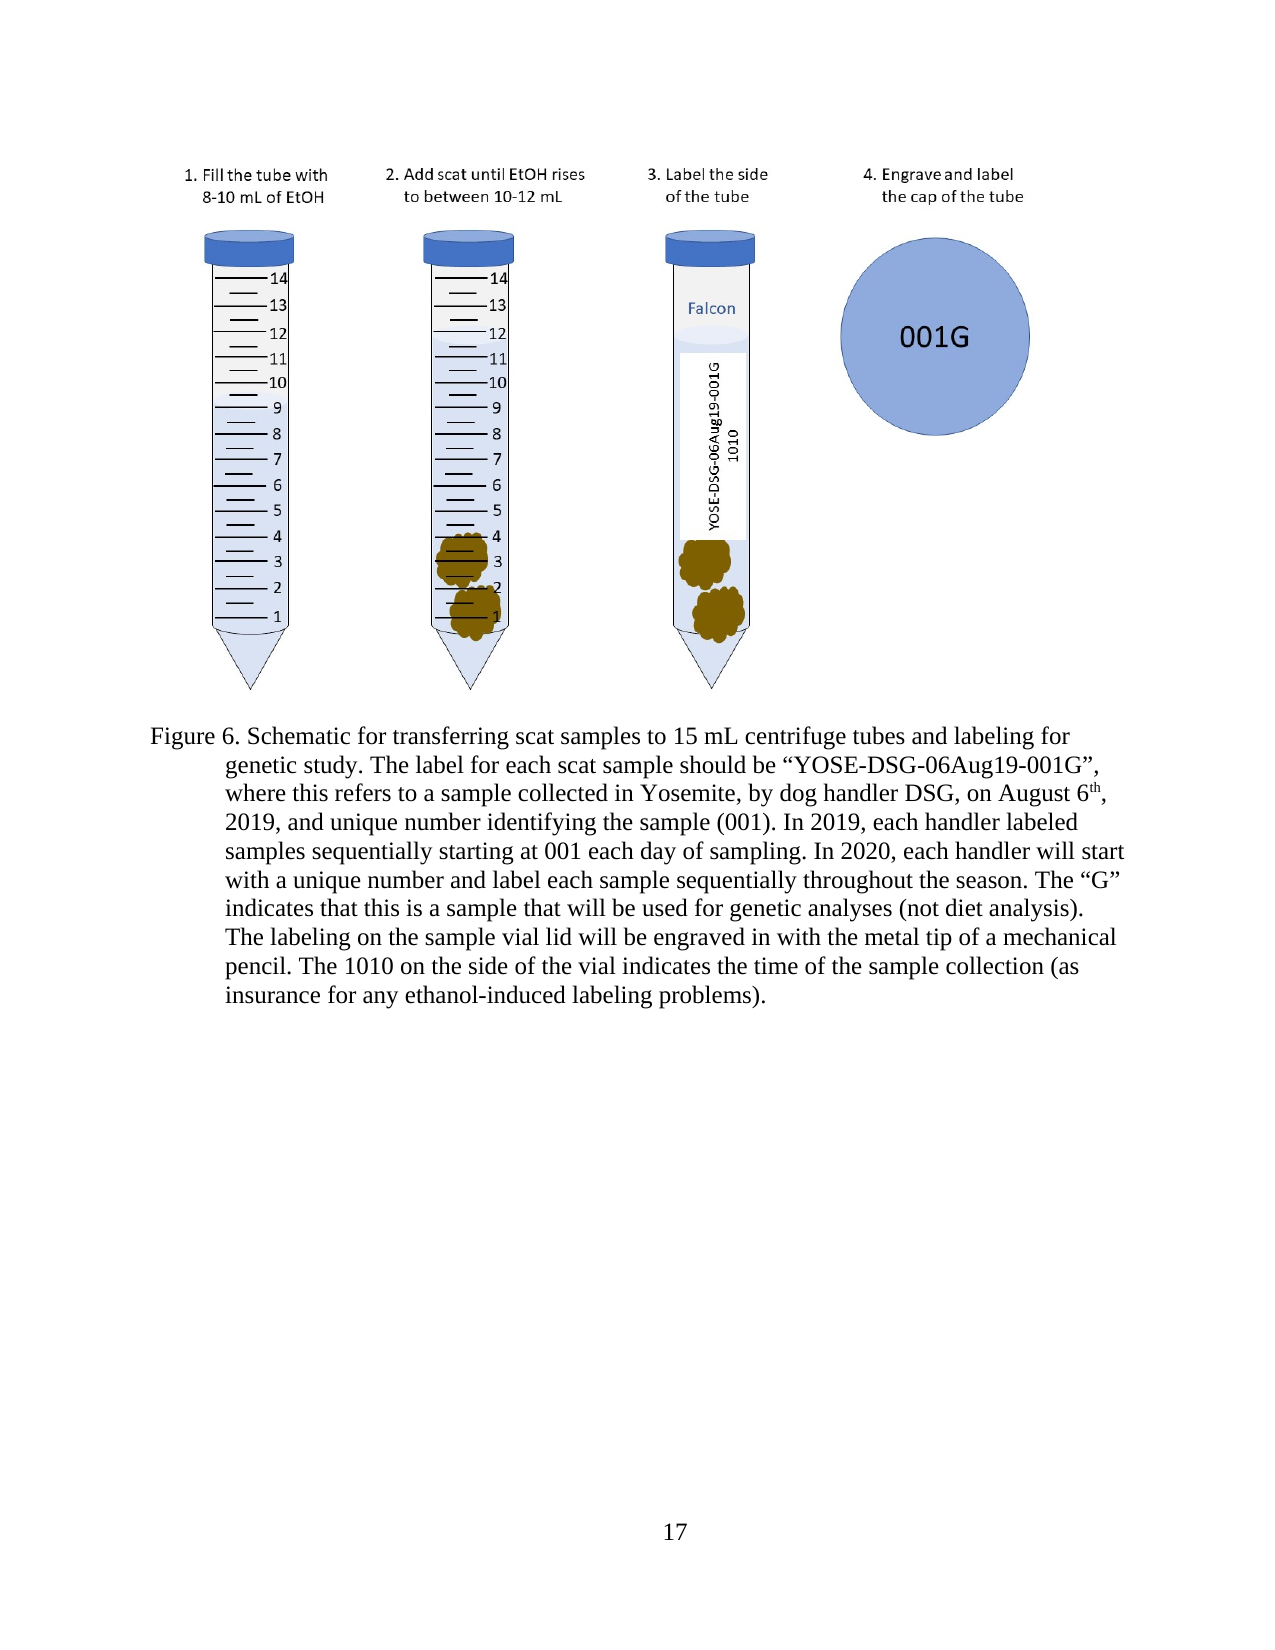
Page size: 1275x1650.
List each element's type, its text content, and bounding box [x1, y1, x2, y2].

text Figure 6. Schematic for transferring scat samples to 15 mL centrifuge tubes and labeling for genetic study. The label for each scat sample should be “YOSE-DSG-06Aug19-001G”, where this refers to a sample collected in Yosemite, by dog handler DSG, on August 6th, 2019, and unique number identifying the sample (001). In 2019, each handler labeled samples sequentially starting at 001 each day of sampling. In 2020, each handler will start with a unique number and label each sample sequentially throughout the season. The “G” indicates that this is a sample that will be used for genetic analyses (not diet analysis). The labeling on the sample vial lid will be engraved in with the metal tip of a mechanical pencil. The 1010 on the side of the vial indicates the time of the sample collection (as insurance for any ethanol-induced labeling problems). [150, 721, 1125, 1008]
picture [150, 149, 1124, 700]
